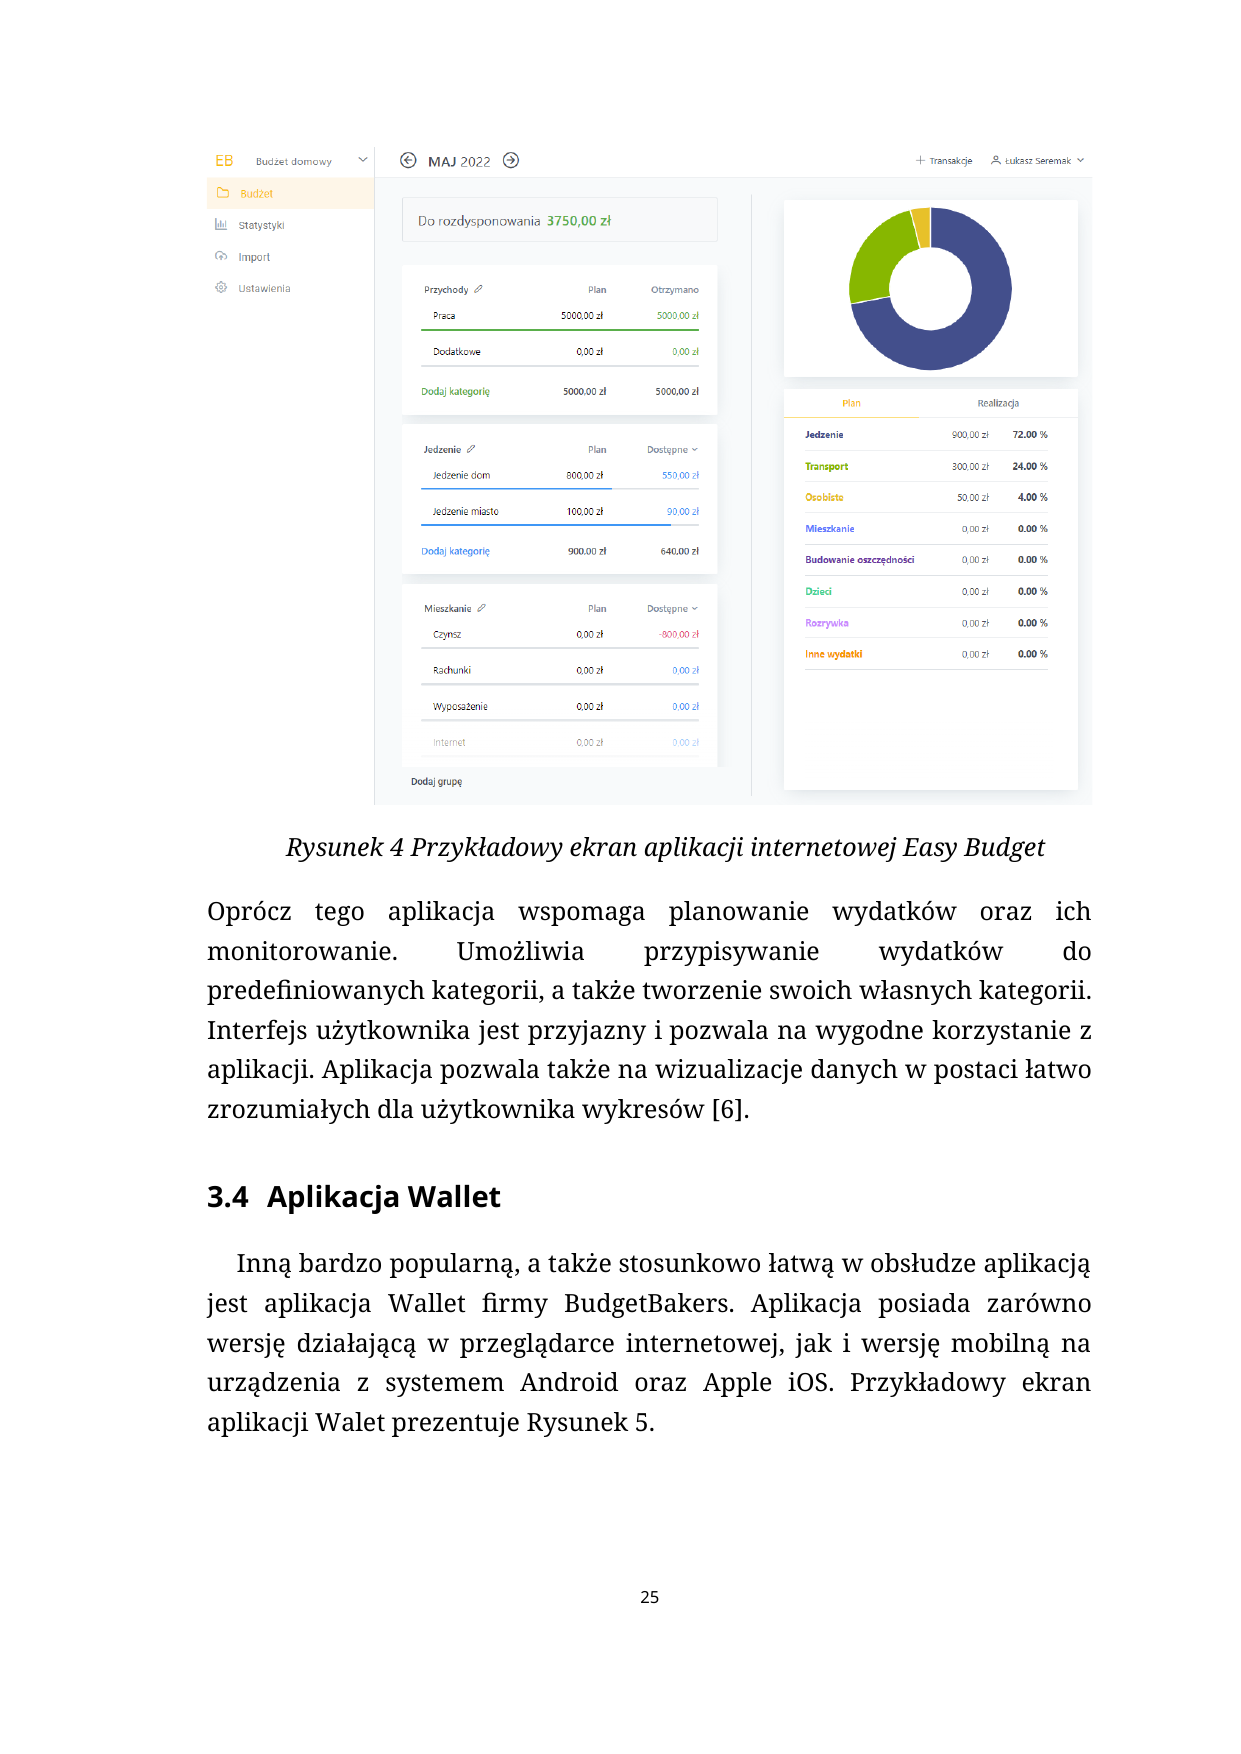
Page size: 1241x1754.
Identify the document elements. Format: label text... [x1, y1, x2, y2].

subtitle Aplikacja Wallet [207, 1176, 1092, 1216]
picture [206, 147, 1093, 805]
text Inną bardzo popularną, a także stosunkowo łatwą w obsłudze aplikacją jest aplikacja Wallet firmy BudgetBakers. Aplikacja posiada zarówno wersję działającą w przeglądarce internetowej, jak i wersję mobilną na urządzenia z systemem Android oraz Apple iOS. Przykładowy ekran aplikacji Walet prezentuje Rysunek 5. [207, 1241, 1092, 1438]
text Oprócz tego aplikacja wspomaga planowanie wydatków oraz ich monitorowanie. Umożliwia przypisywanie wydatków do predefiniowanych kategorii, a także tworzenie swoich własnych kategorii. Interfejs użytkownika jest przyjazny i pozwala na wygodne korzystanie z aplikacji. Aplikacja pozwala także na wizualizacje danych w postaci łatwo zrozumiałych dla użytkownika wykresów. [207, 888, 1092, 1126]
